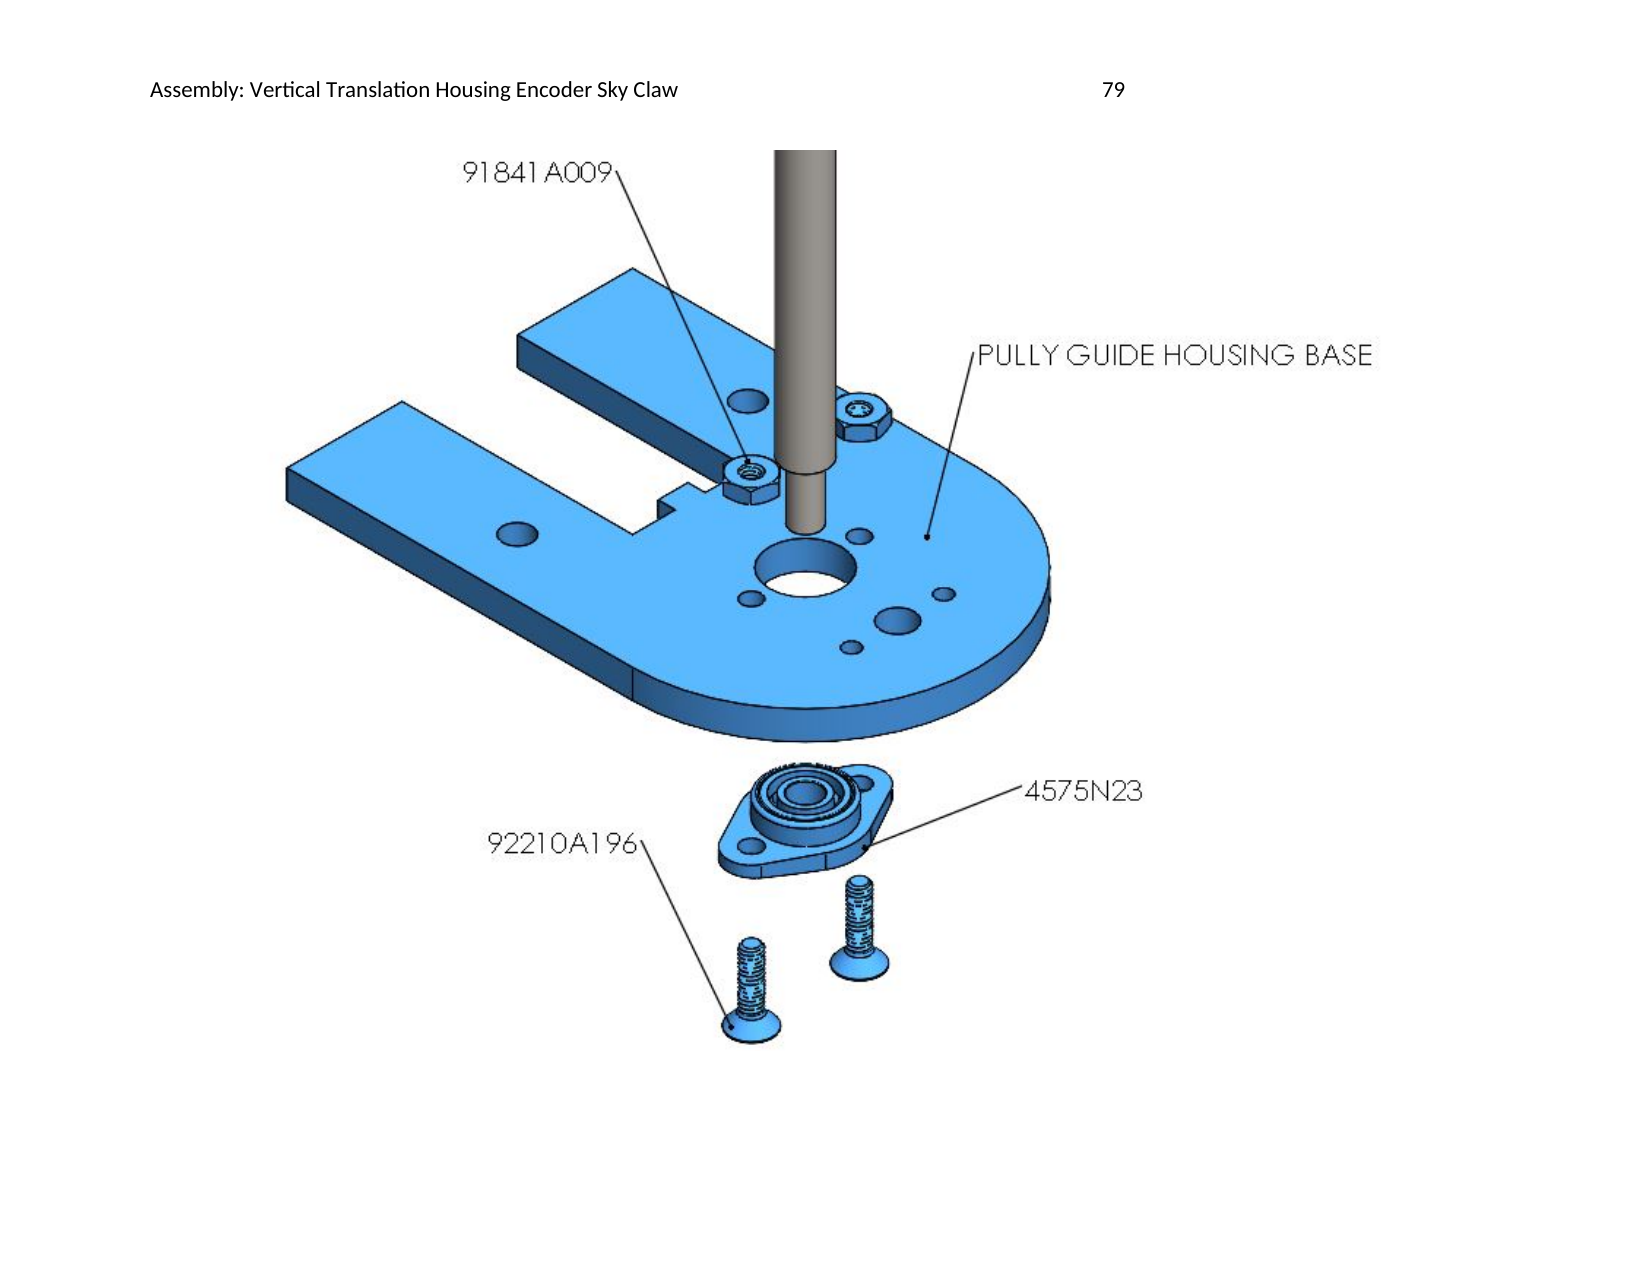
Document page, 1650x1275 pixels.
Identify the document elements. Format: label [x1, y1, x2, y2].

picture [266, 150, 1384, 1051]
